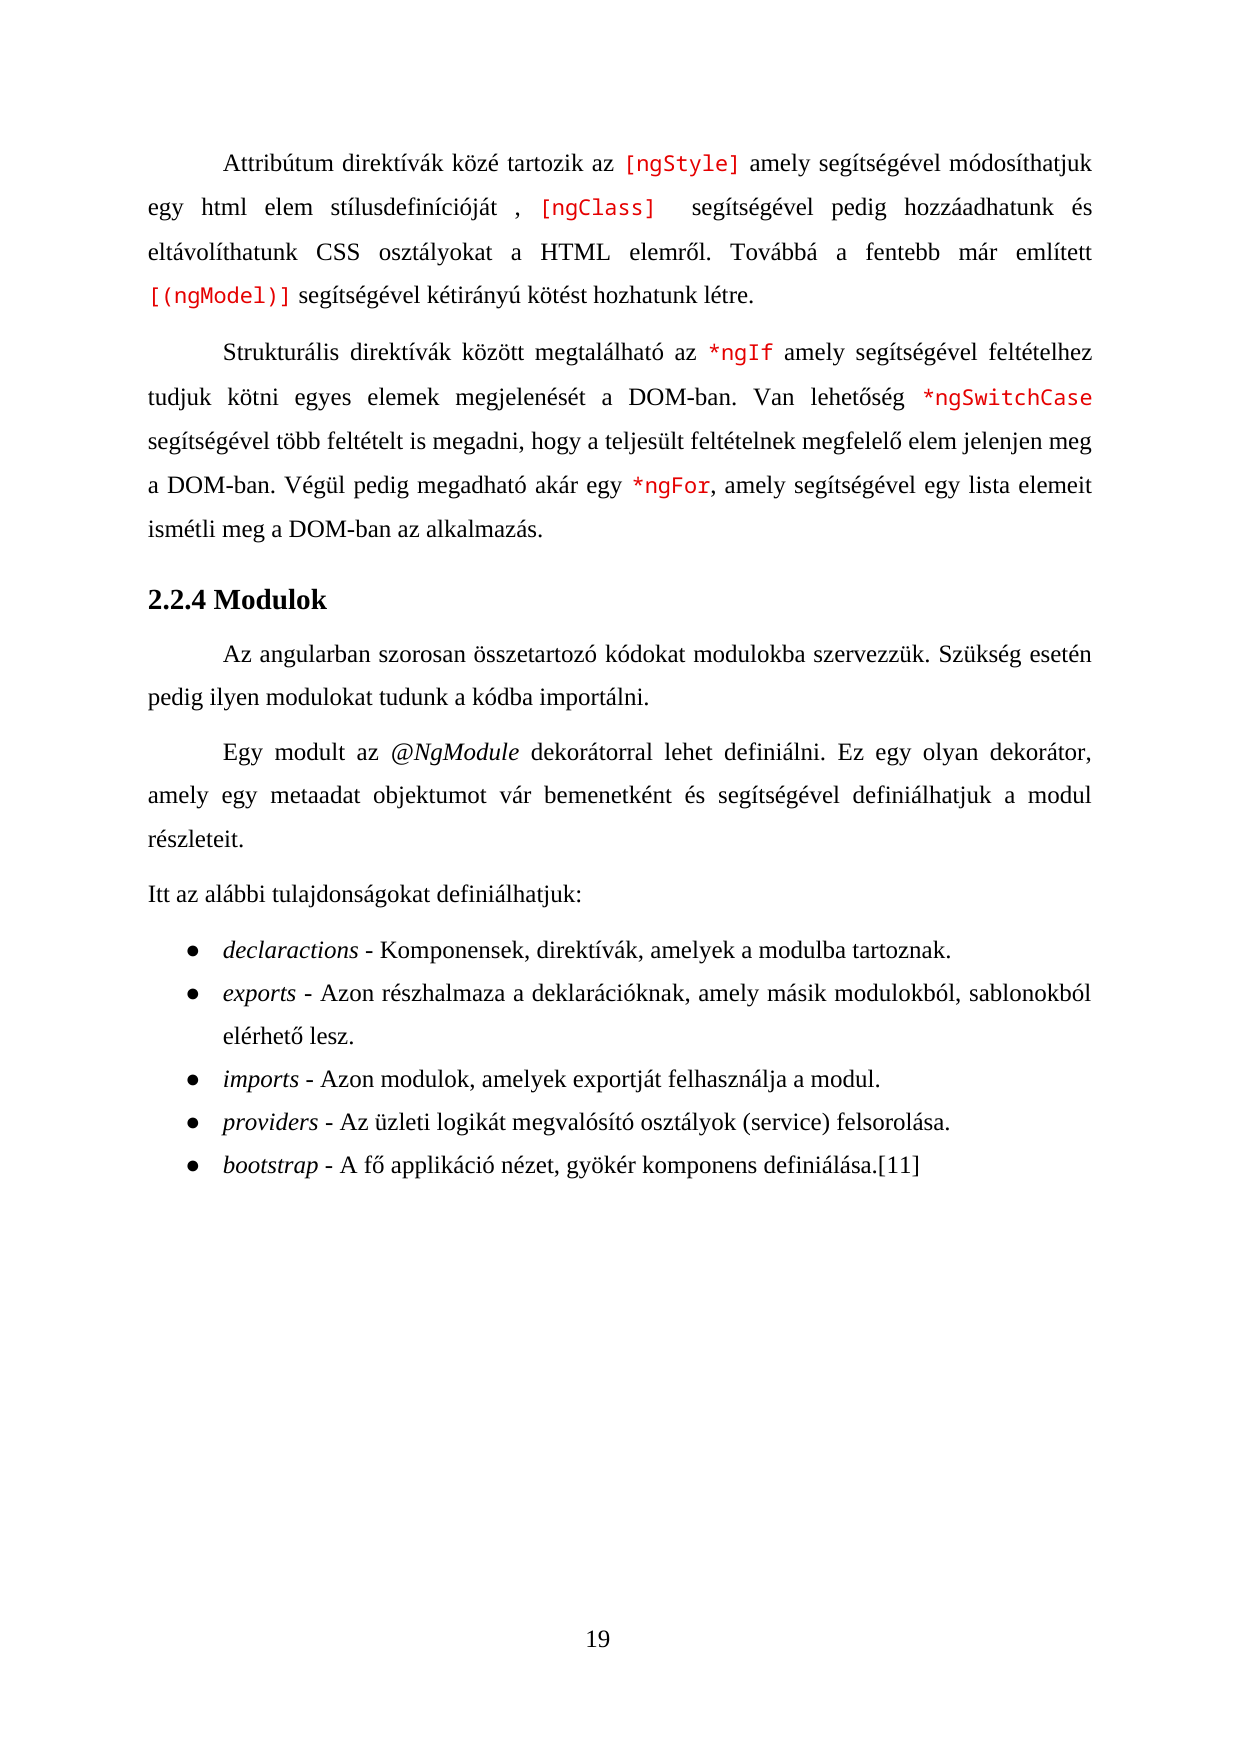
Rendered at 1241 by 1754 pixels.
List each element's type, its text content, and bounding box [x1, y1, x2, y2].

list exports - Azon részhalmaza a deklarációknak, amely másik modulokból, sablonokból elérhető lesz. [185, 978, 1092, 1050]
text Az angularban szorosan összetartozó kódokat modulokba szervezzük. Szükség esetén pedig ilyen modulokat tudunk a kódba importálni. [148, 639, 1092, 711]
list imports - Azon modulok, amelyek exportját felhasználja a modul. [185, 1064, 1092, 1093]
text Strukturális direktívák között megtalálható az *ngIf amely segítségével feltételhez tudjuk kötni egyes elemek megjelenését a DOM-ban. Van lehetőség *ngSwitchCase segítségével több feltételt is megadni, hogy a teljesült feltételnek megfelelő elem jelenjen meg a DOM-ban. Végül pedig megadható akár egy *ngFor, amely segítségével egy lista elemeit ismétli meg a DOM-ban az alkalmazás. [148, 337, 1092, 543]
text Egy modult az @NgModule dekorátorral lehet definiálni. Ez egy olyan dekorátor, amely egy metaadat objektumot vár bemenetként és segítségével definiálhatjuk a modul részleteit. [148, 737, 1092, 852]
list bootstrap - A fő applikáció nézet, gyökér komponens definiálása.[] [185, 1151, 1092, 1179]
subtitle Modulok [148, 582, 1092, 616]
list providers - Az üzleti logikát megvalósító osztályok (service) felsorolása. [185, 1107, 1092, 1136]
text Attribútum direktívák közé tartozik az [ngStyle] amely segítségével módosíthatjuk egy html elem stílusdefinícióját , [ngClass] segítségével pedig hozzáadhatunk és eltávolíthatunk CSS osztályokat a HTML elemről. Továbbá a fentebb már említett [(ngModel)] segítségével kétirányú kötést hozhatunk létre. [148, 148, 1092, 310]
list declaractions - Komponensek, direktívák, amelyek a modulba tartoznak. [185, 935, 1092, 964]
text Itt az alábbi tulajdonságokat definiálhatjuk: [148, 879, 1092, 908]
